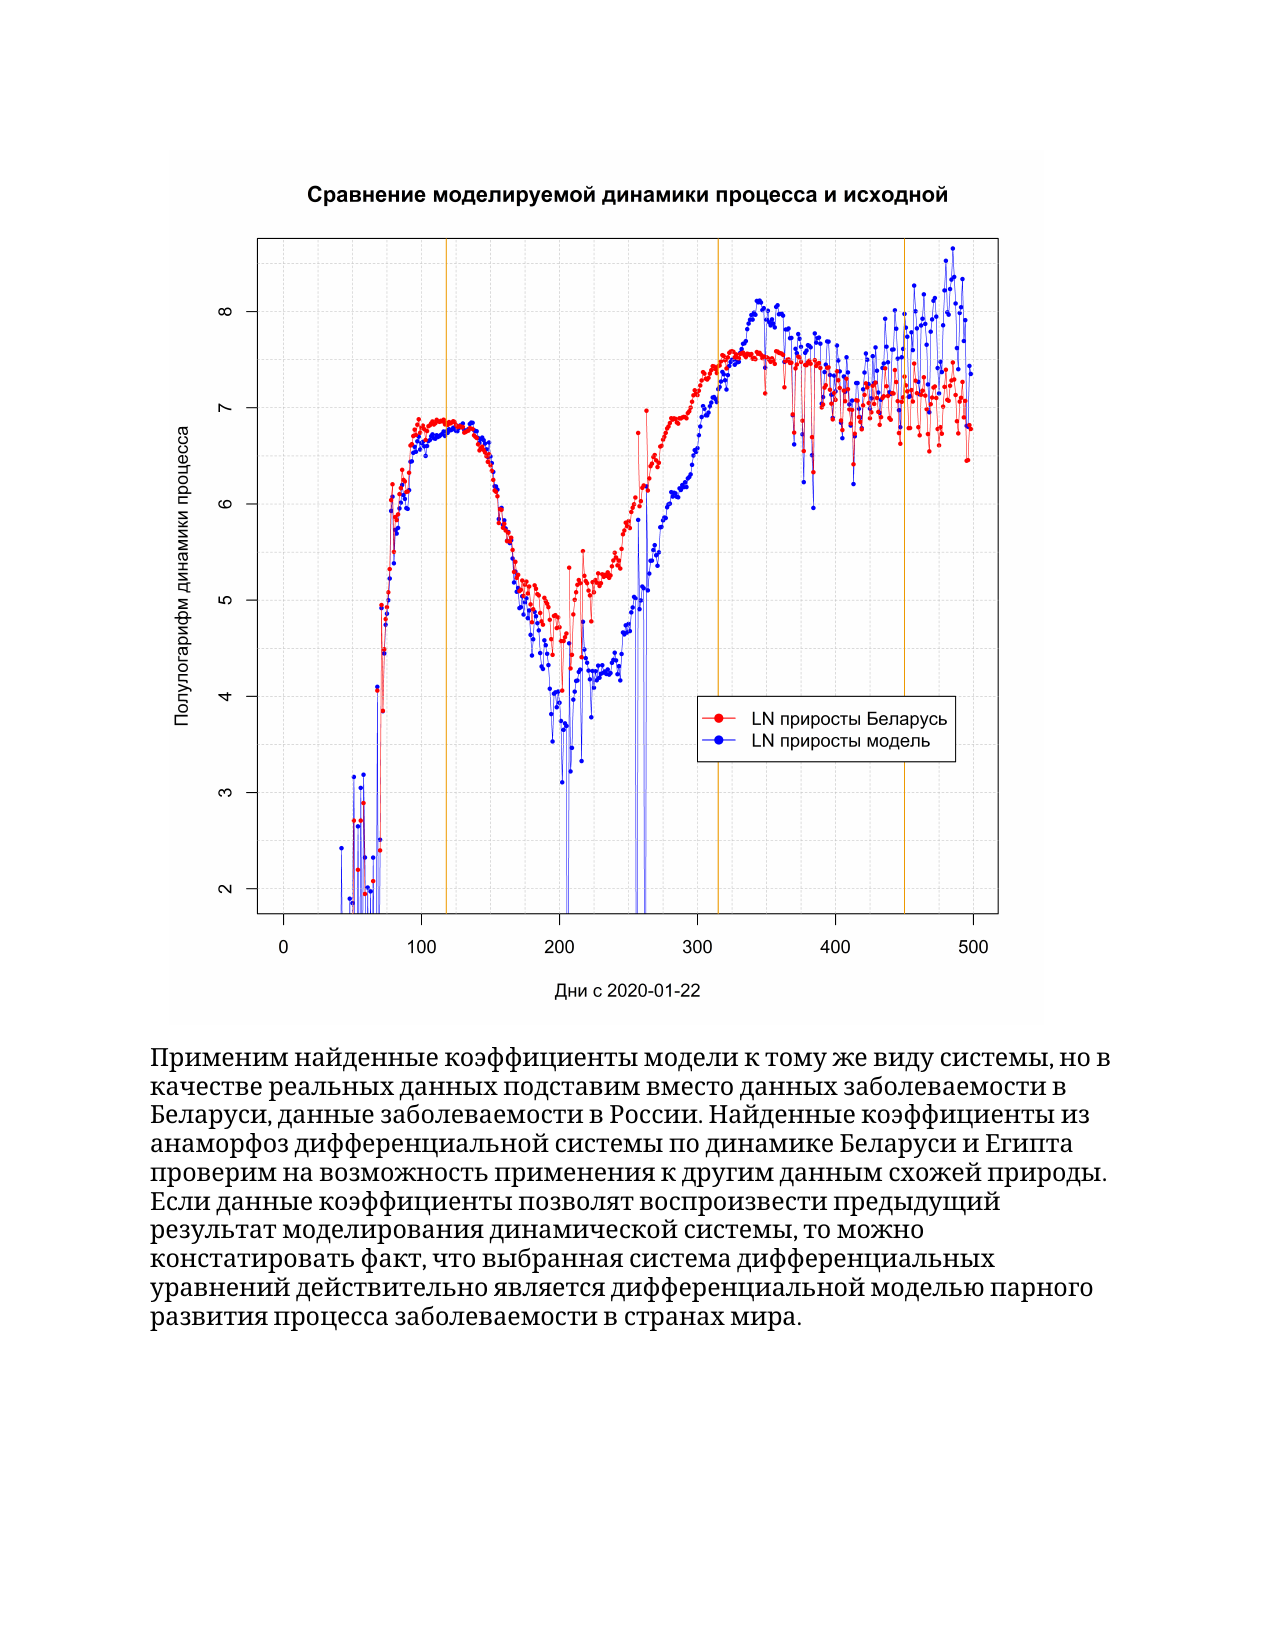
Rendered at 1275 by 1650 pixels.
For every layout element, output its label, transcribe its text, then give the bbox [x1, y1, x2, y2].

picture [168, 150, 1044, 1025]
text Применим найденные коэффициенты модели к тому же виду системы, но в качестве реальных данных подставим вместо данных заболеваемости в Беларуси, данные заболеваемости в России. Найденные коэффициенты из анаморфоз дифференциальной системы по динамике Беларуси и Египта проверим на возможность применения к другим данным схожей природы. Если данные коэффициенты позволят воспроизвести предыдущий результат моделирования динамической системы, то можно констатировать факт, что выбранная система дифференциальных уравнений действительно является дифференциальной моделью парного развития процесса заболеваемости в странах мира. [150, 1044, 1125, 1331]
